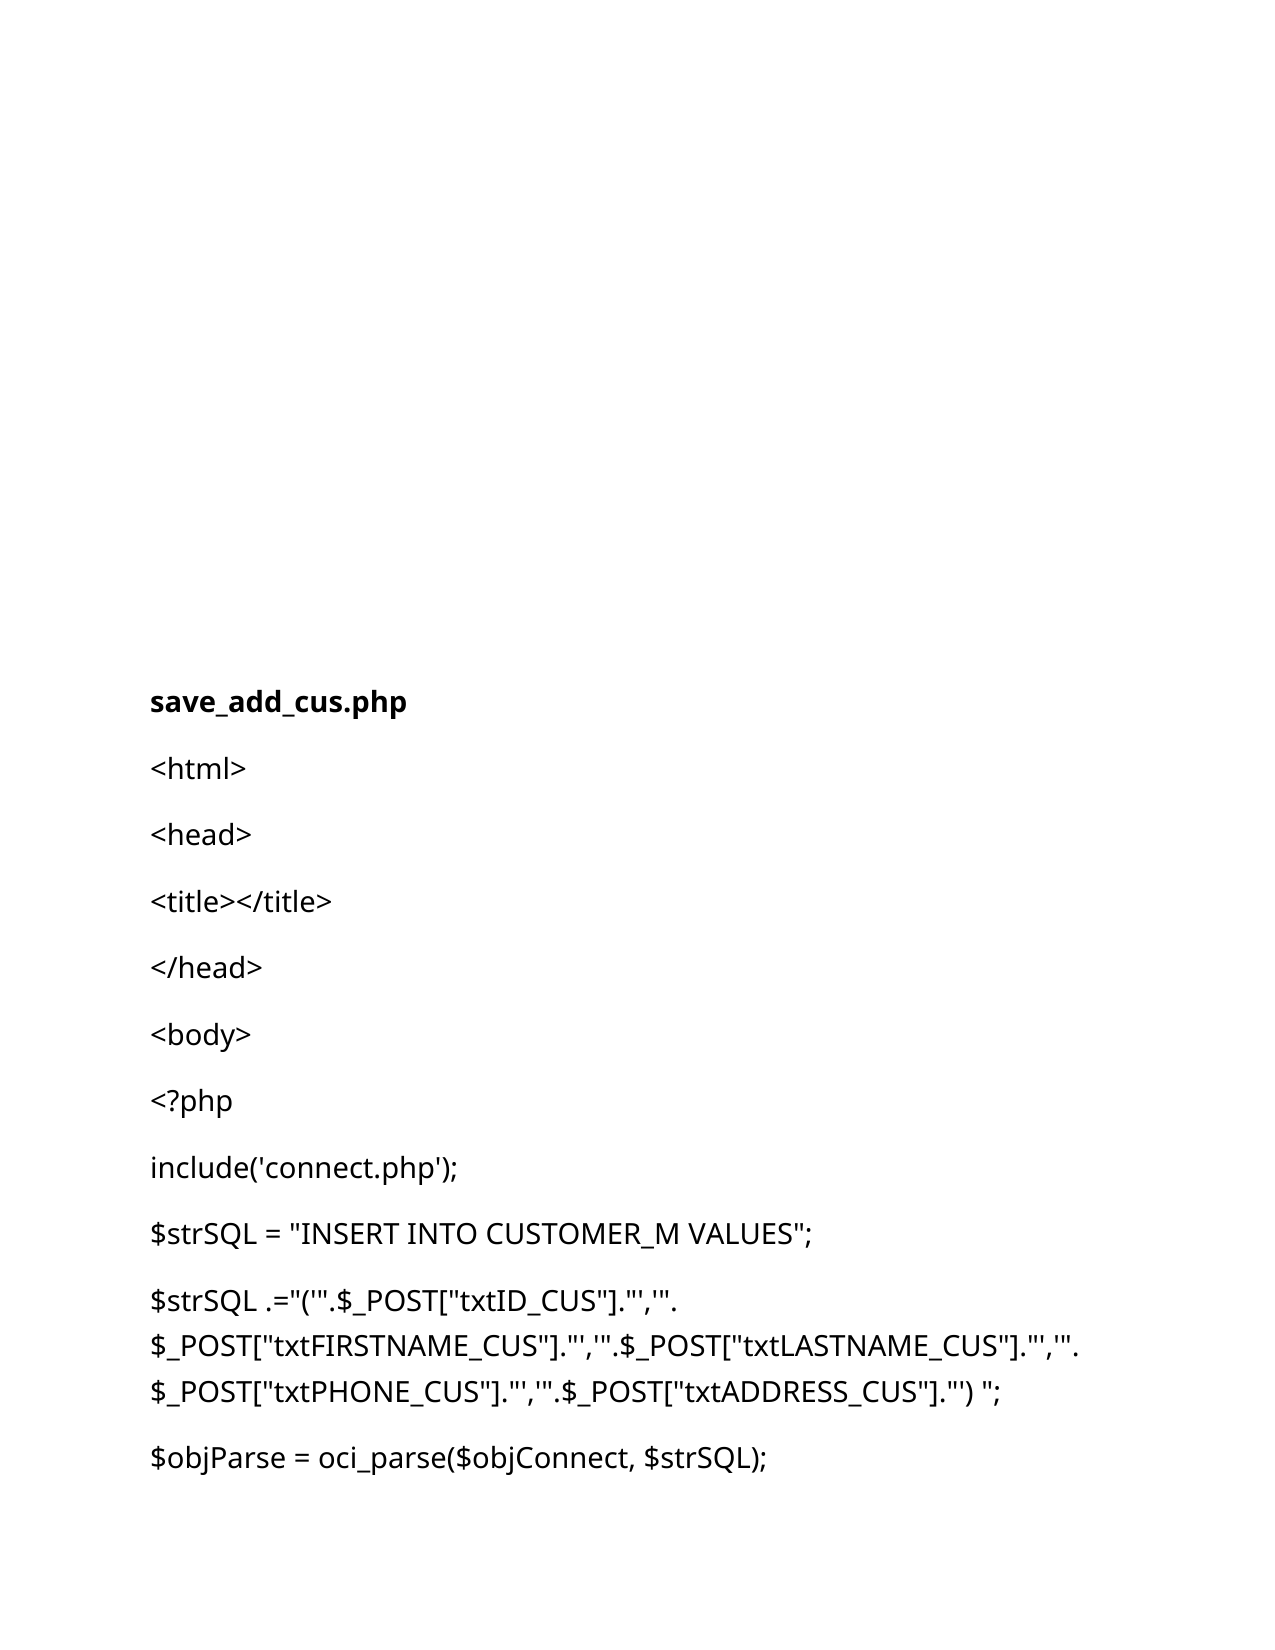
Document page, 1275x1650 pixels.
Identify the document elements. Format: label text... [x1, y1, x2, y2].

text include('connect.php'); [150, 1147, 1125, 1187]
text $objParse = oci_parse($objConnect, $strSQL); [150, 1437, 1125, 1477]
text $strSQL = "INSERT INTO CUSTOMER_M VALUES"; [150, 1213, 1125, 1253]
text </head> [150, 947, 1125, 987]
text <head> [150, 814, 1125, 854]
text save_add_cus.php [150, 682, 1125, 721]
text <body> [150, 1014, 1125, 1054]
text <?php [150, 1080, 1125, 1120]
text <html> [150, 748, 1125, 788]
text $strSQL .="('".$_POST["txtID_CUS"]."','".$_POST["txtFIRSTNAME_CUS"]."','".$_POST["txtLASTNAME_CUS"]."','".$_POST["txtPHONE_CUS"]."','".$_POST["txtADDRESS_CUS"]."') "; [150, 1280, 1125, 1411]
text <title></title> [150, 881, 1125, 921]
